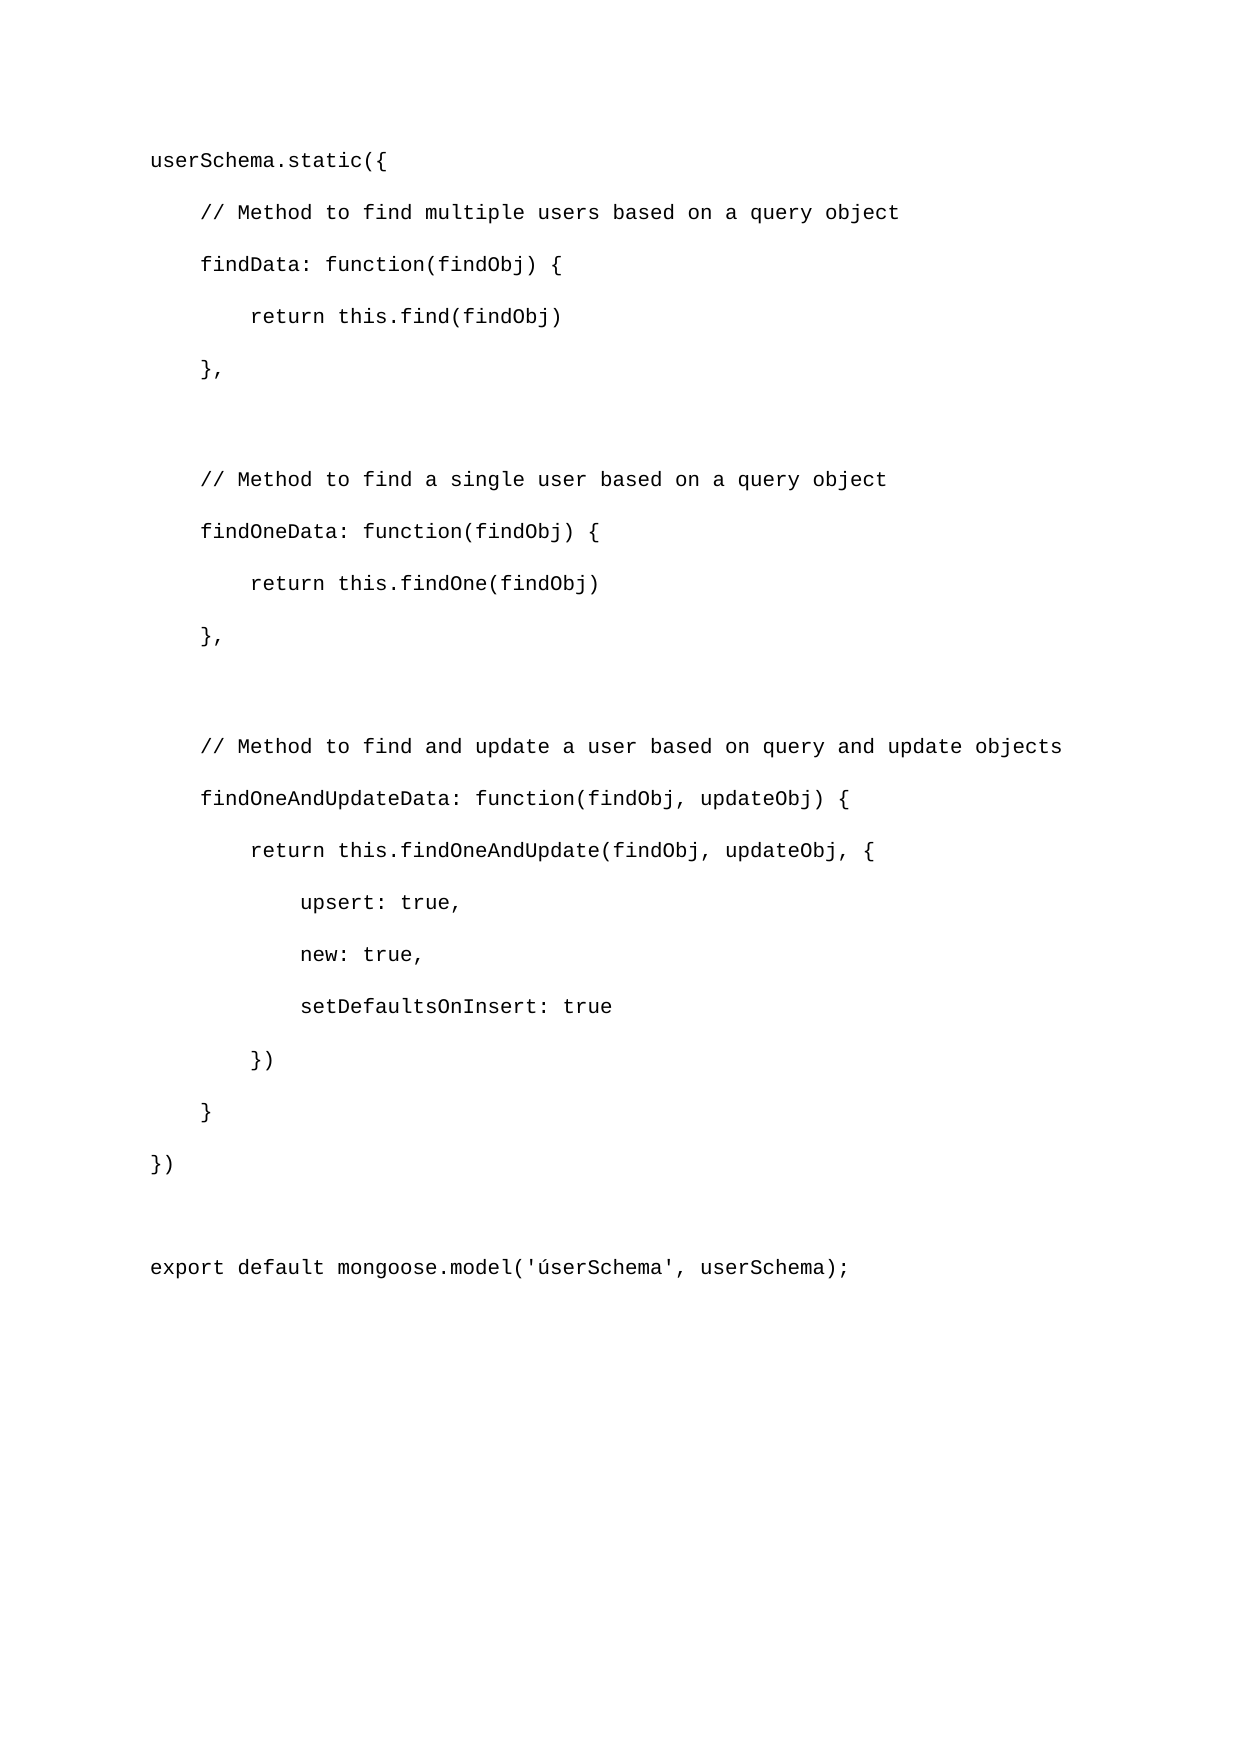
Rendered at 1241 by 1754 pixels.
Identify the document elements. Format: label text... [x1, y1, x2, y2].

text }) [150, 1153, 1090, 1176]
text new: true, [150, 944, 1090, 968]
text findData: function(findObj) { [150, 254, 1090, 278]
text } [150, 1101, 1090, 1124]
text findOneData: function(findObj) { [150, 521, 1090, 545]
text upsert: true, [150, 892, 1090, 916]
text userSchema.static({ [150, 150, 1090, 174]
text }, [150, 625, 1090, 649]
text }) [150, 1048, 1090, 1072]
text }, [150, 358, 1090, 382]
text // Method to find a single user based on a query object [150, 469, 1090, 493]
text setDefaultsOnInsert: true [150, 996, 1090, 1020]
text // Method to find and update a user based on query and update objects [150, 736, 1090, 760]
text findOneAndUpdateData: function(findObj, updateObj) { [150, 788, 1090, 812]
text export default mongoose.model('úserSchema', userSchema); [150, 1257, 1090, 1281]
text // Method to find multiple users based on a query object [150, 202, 1090, 226]
text return this.findOneAndUpdate(findObj, updateObj, { [150, 840, 1090, 864]
text return this.find(findObj) [150, 306, 1090, 330]
text return this.findOne(findObj) [150, 573, 1090, 597]
